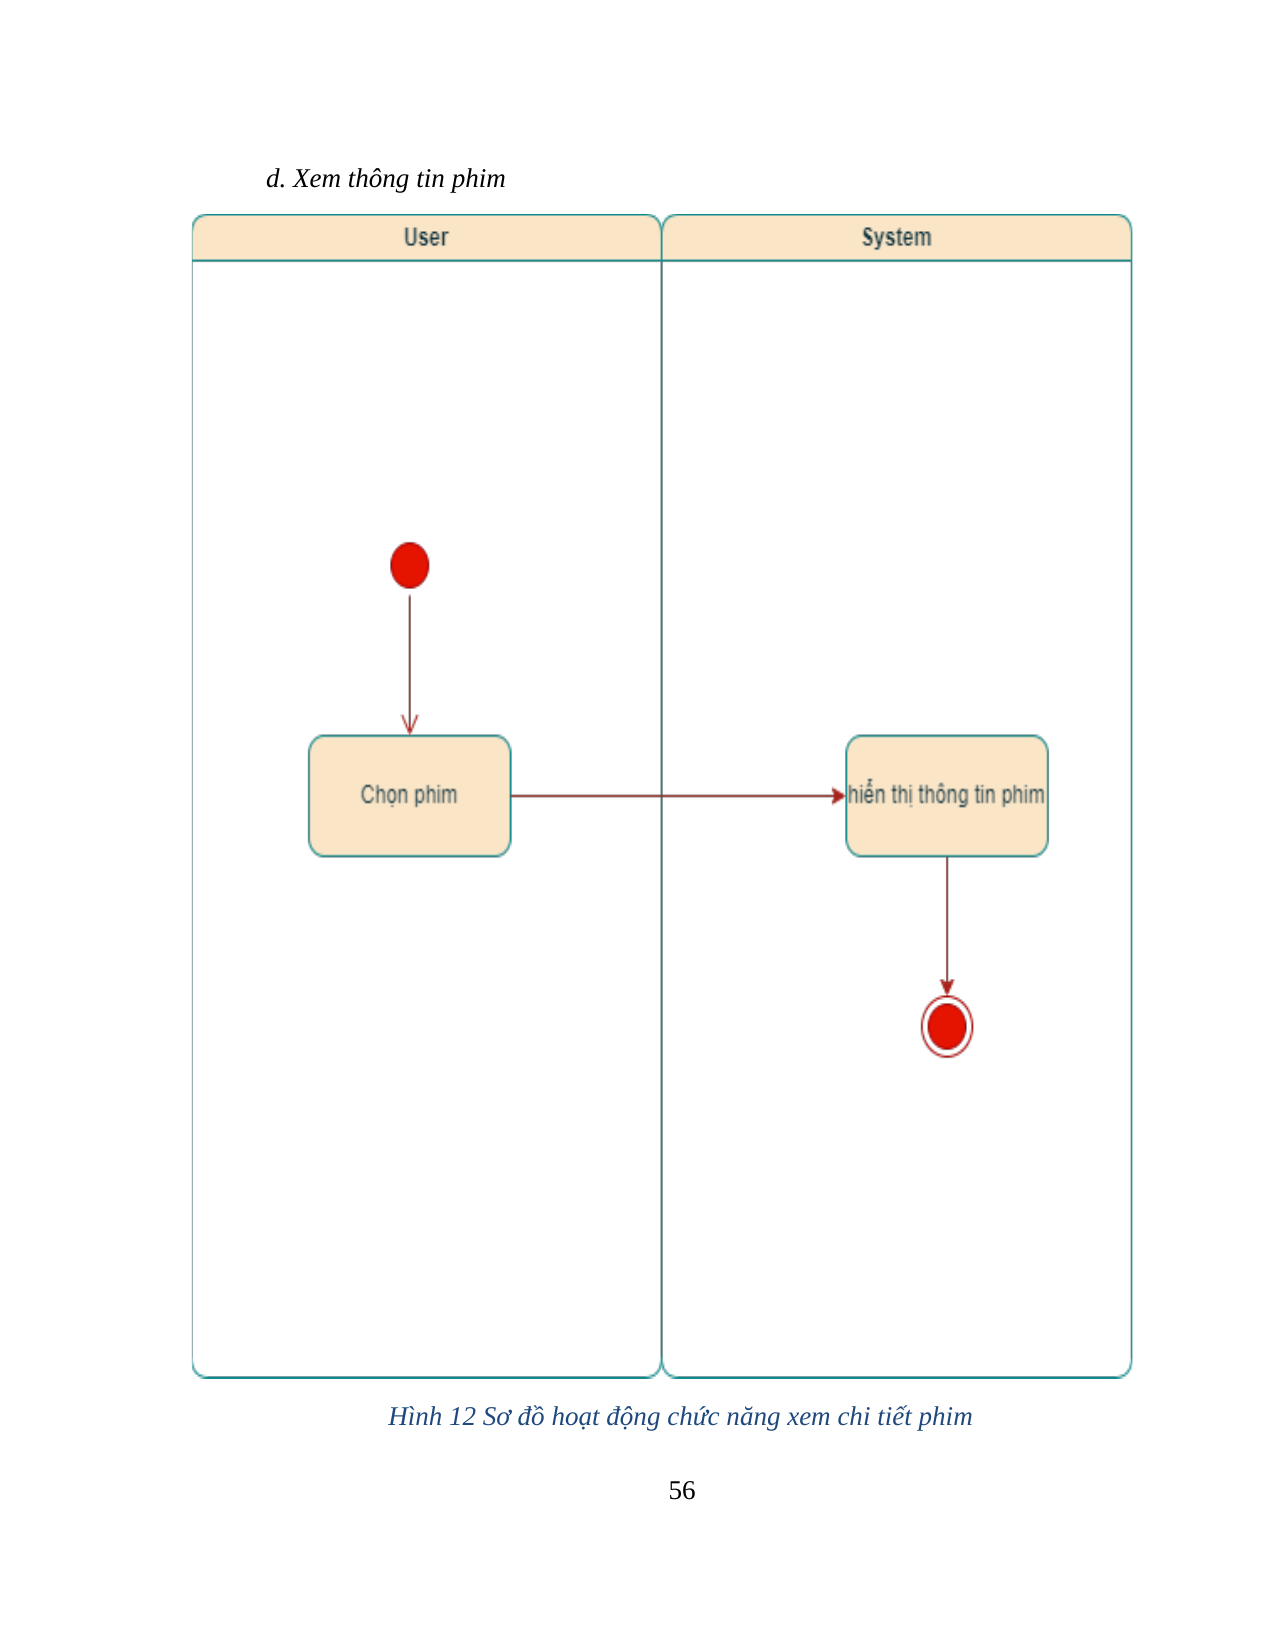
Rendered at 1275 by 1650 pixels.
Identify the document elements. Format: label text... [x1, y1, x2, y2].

text Hình 12 Sơ đồ hoạt động chức năng xem chi tiết phim [177, 1400, 1186, 1431]
picture [191, 214, 1133, 1379]
text Xem thông tin phim [177, 162, 1186, 193]
